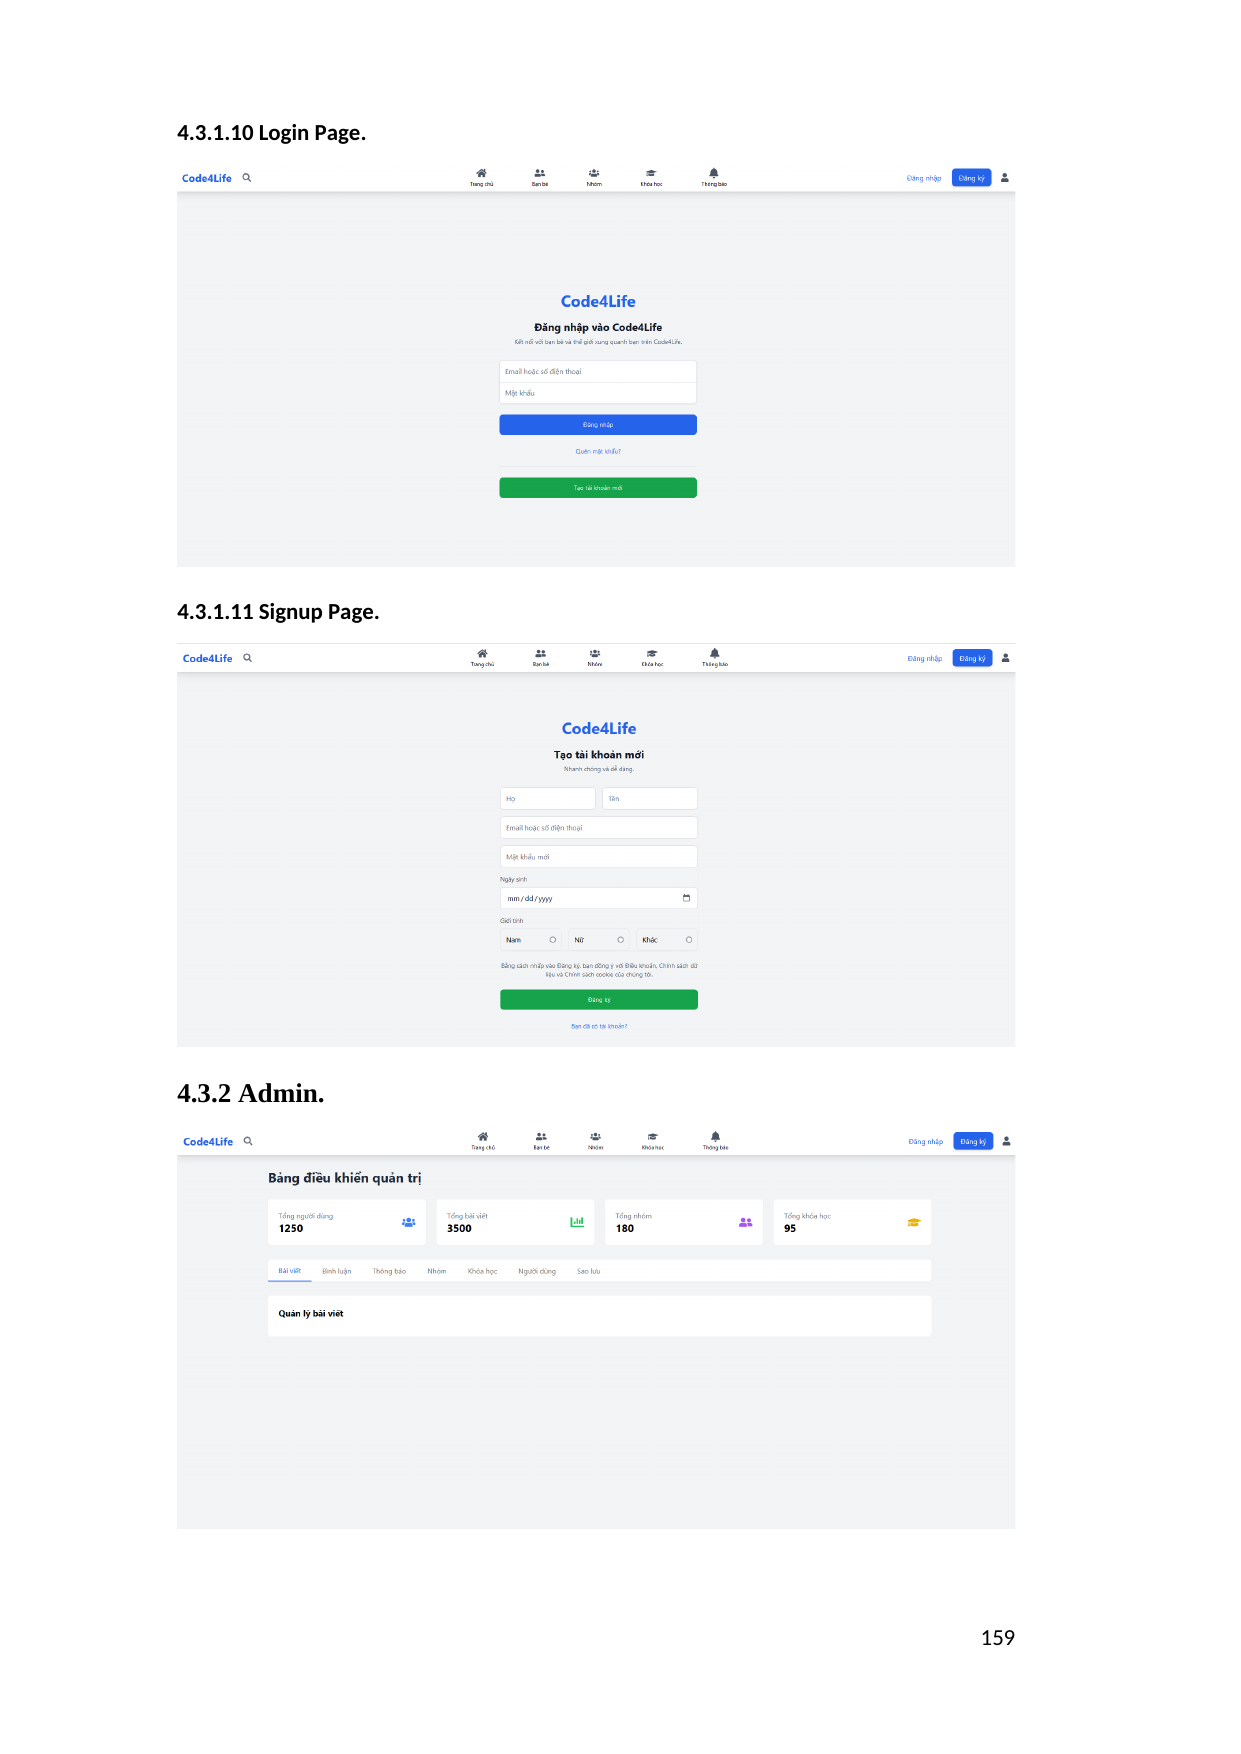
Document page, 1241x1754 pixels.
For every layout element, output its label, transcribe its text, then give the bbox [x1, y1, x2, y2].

picture [177, 1128, 1016, 1529]
subtitle 4.3.1.11 Signup Page. [177, 597, 1015, 625]
picture [177, 164, 1016, 567]
picture [177, 643, 1016, 1047]
subtitle 4.3.2 Admin. [177, 1077, 1015, 1108]
subtitle 4.3.1.10 Login Page. [177, 118, 1015, 147]
